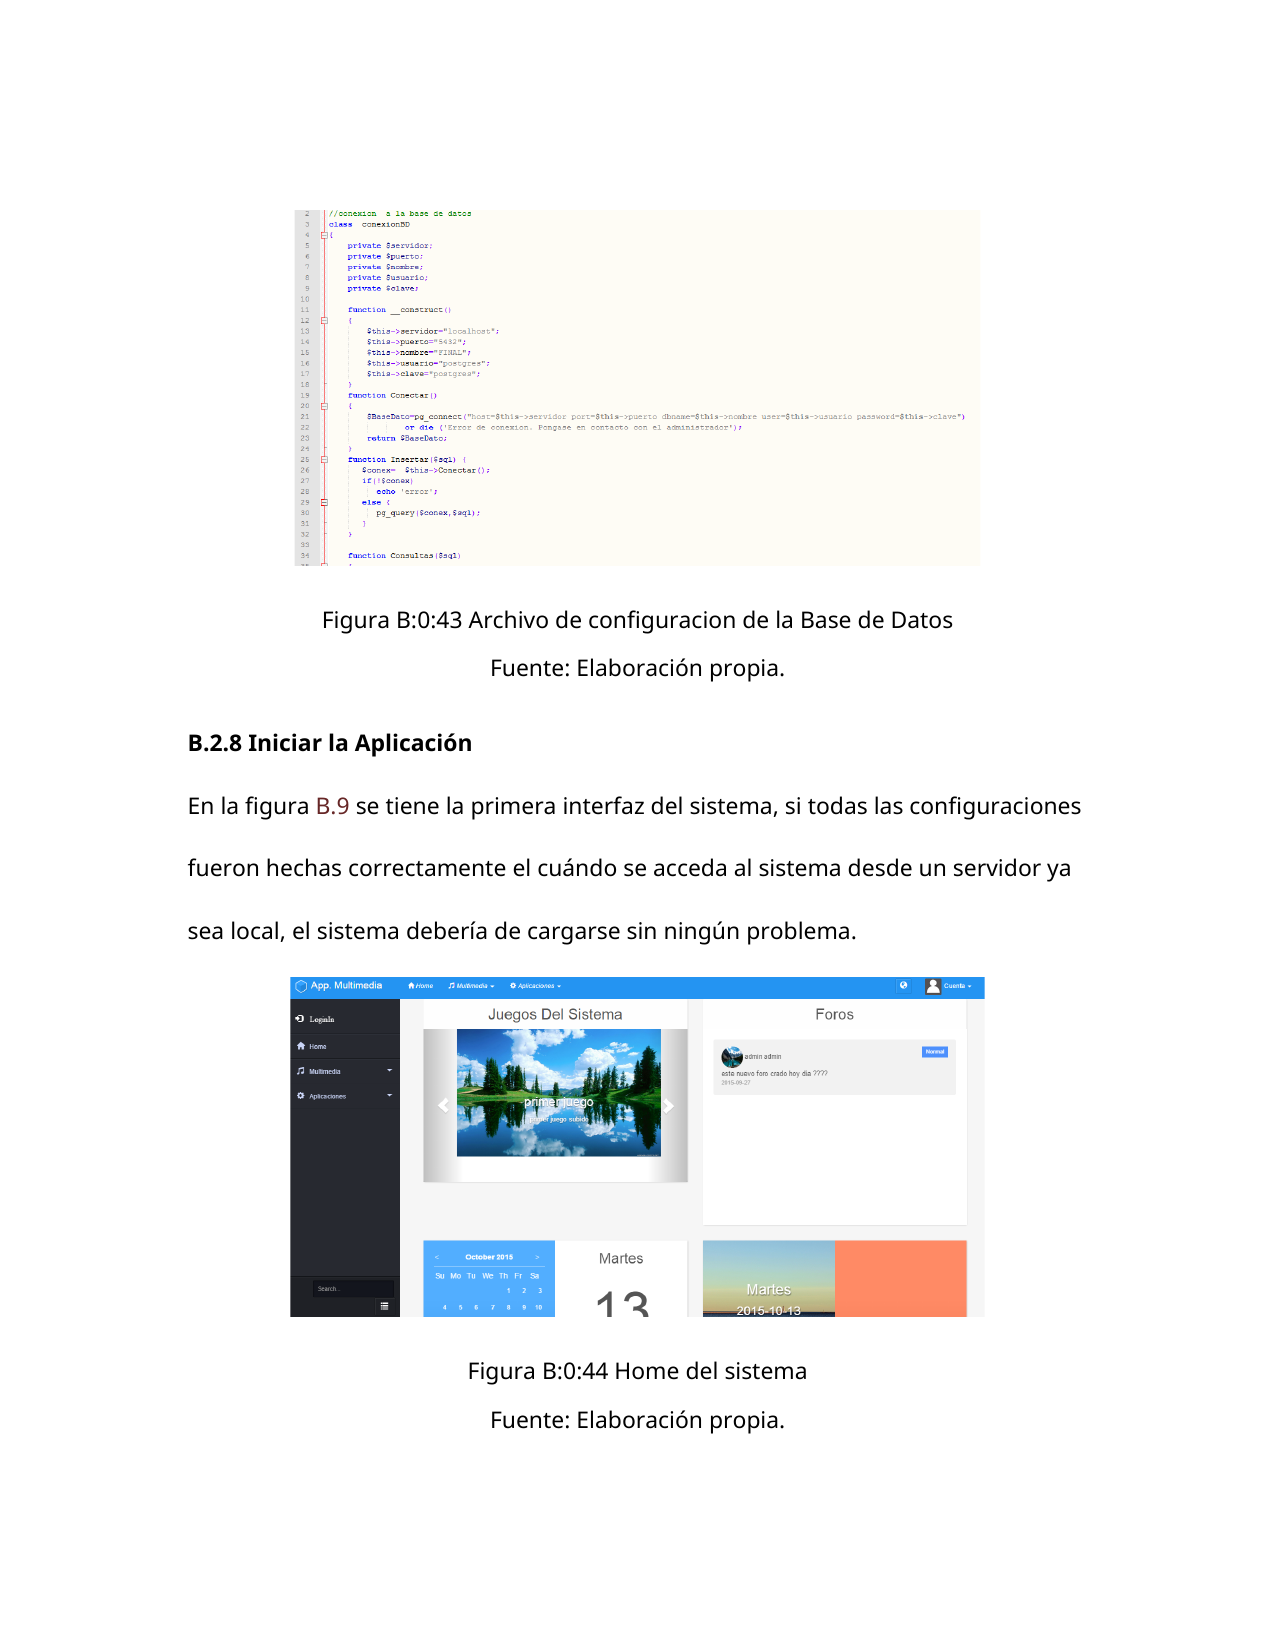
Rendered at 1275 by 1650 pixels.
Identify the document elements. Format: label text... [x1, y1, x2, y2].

text En la figura B.9 se tiene la primera interfaz del sistema, si todas las configuraciones fueron hechas correctamente el cuándo se acceda al sistema desde un servidor ya sea local, el sistema debería de cargarse sin ningún problema. [187, 790, 1087, 946]
text Fuente: Elaboración propia. [187, 1403, 1087, 1435]
subtitle B.2.8 Iniciar la Aplicación [187, 727, 1087, 758]
text Fuente: Elaboración propia. [187, 652, 1087, 684]
